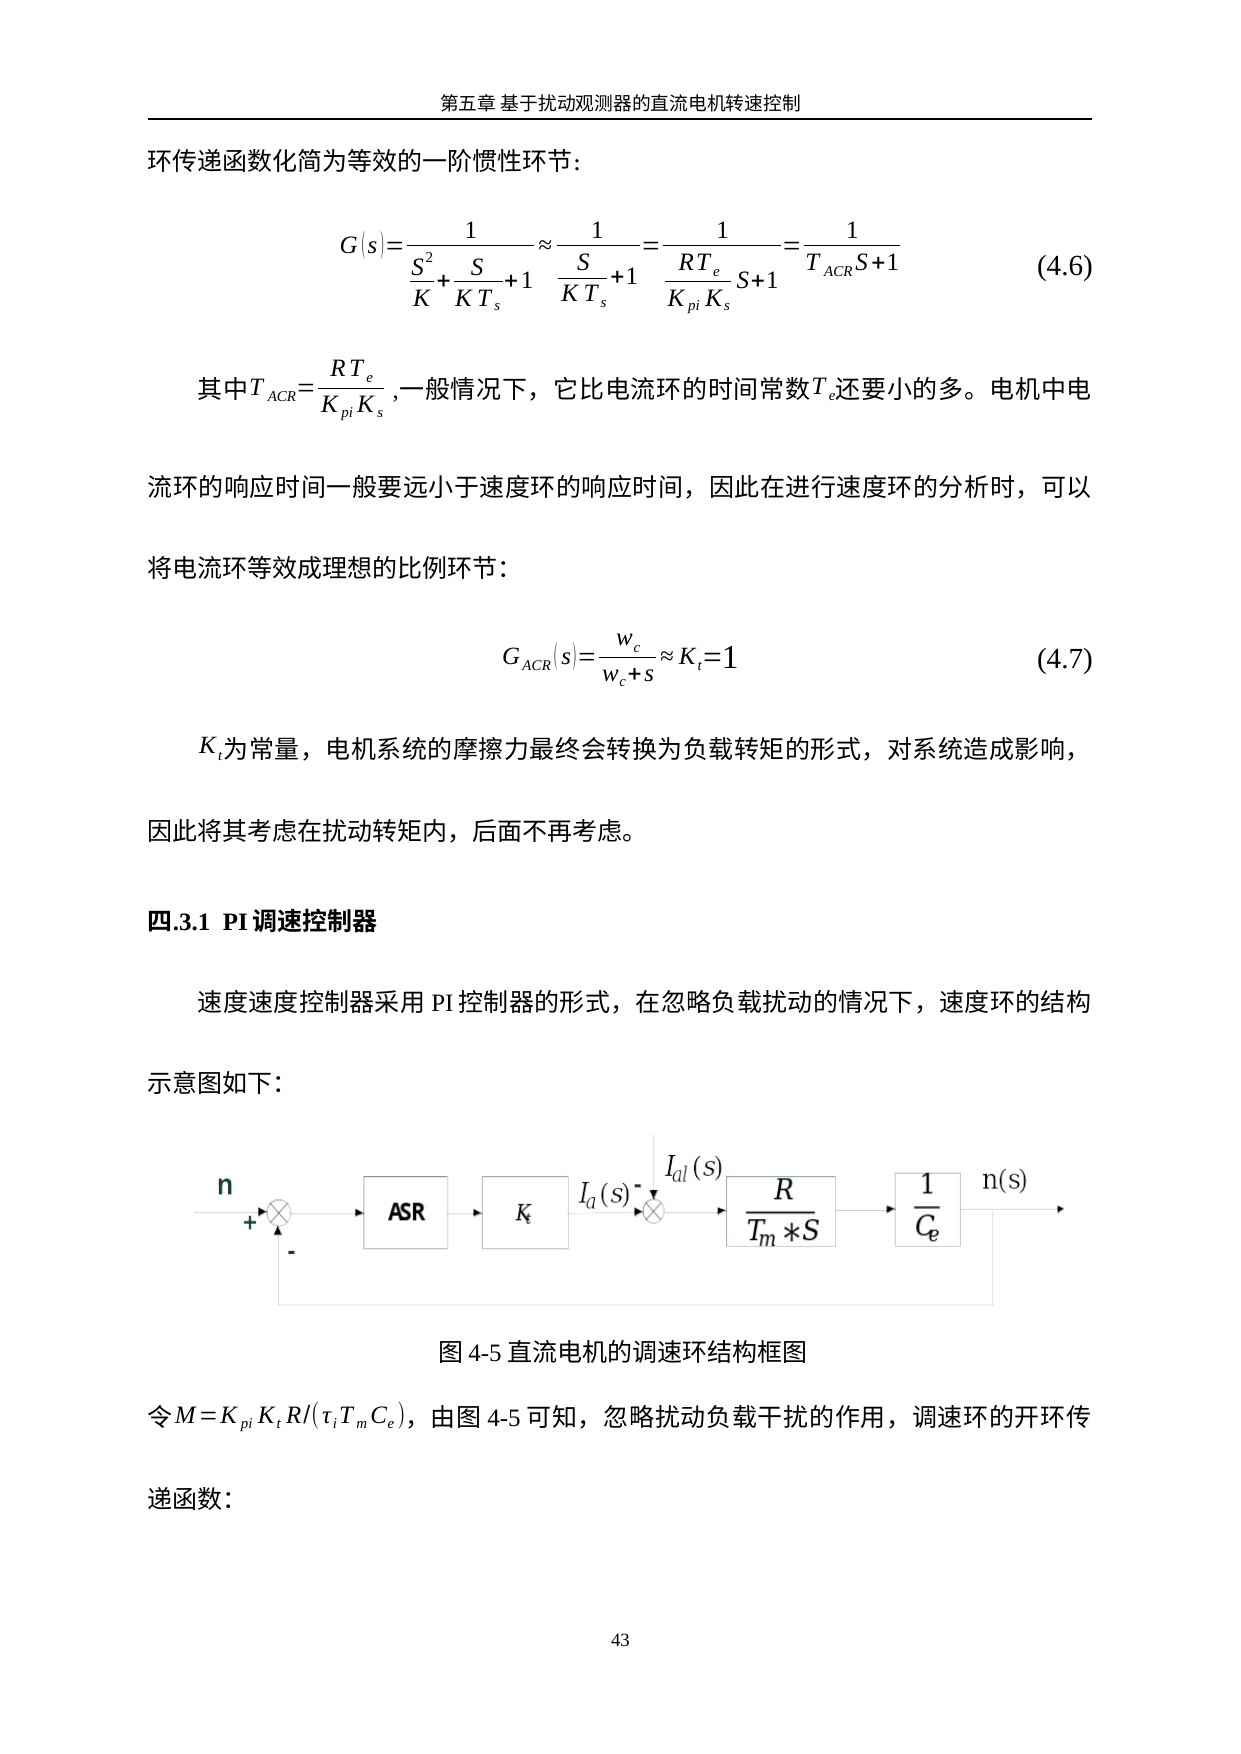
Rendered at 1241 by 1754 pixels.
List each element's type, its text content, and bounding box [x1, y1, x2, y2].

text 令，由图4-5可知，忽略扰动负载干扰的作用，调速环的开环传递函数： [148, 1383, 1092, 1530]
text 其中 ,一般情况下，它比电流环的时间常数还要小的多。电机中电流环的响应时间一般要远小于速度环的响应时间，因此在进行速度环的分析时，可以将电流环等效成理想的比例环节： [148, 339, 1092, 599]
text =1 (4.7) [148, 608, 1092, 706]
text 为常量，电机系统的摩擦力最终会转换为负载转矩的形式，对系统造成影响，因此将其考虑在扰动转矩内，后面不再考虑。 [148, 715, 1092, 862]
text 图4-5 直流电机的调速环结构框图 [148, 1318, 1092, 1383]
text (4.6) [148, 201, 1092, 331]
text 速度速度控制器采用PI控制器的形式，在忽略负载扰动的情况下，速度环的结构示意图如下： [148, 968, 1092, 1114]
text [148, 127, 1092, 192]
subtitle PI调速控制器 [148, 887, 1092, 952]
